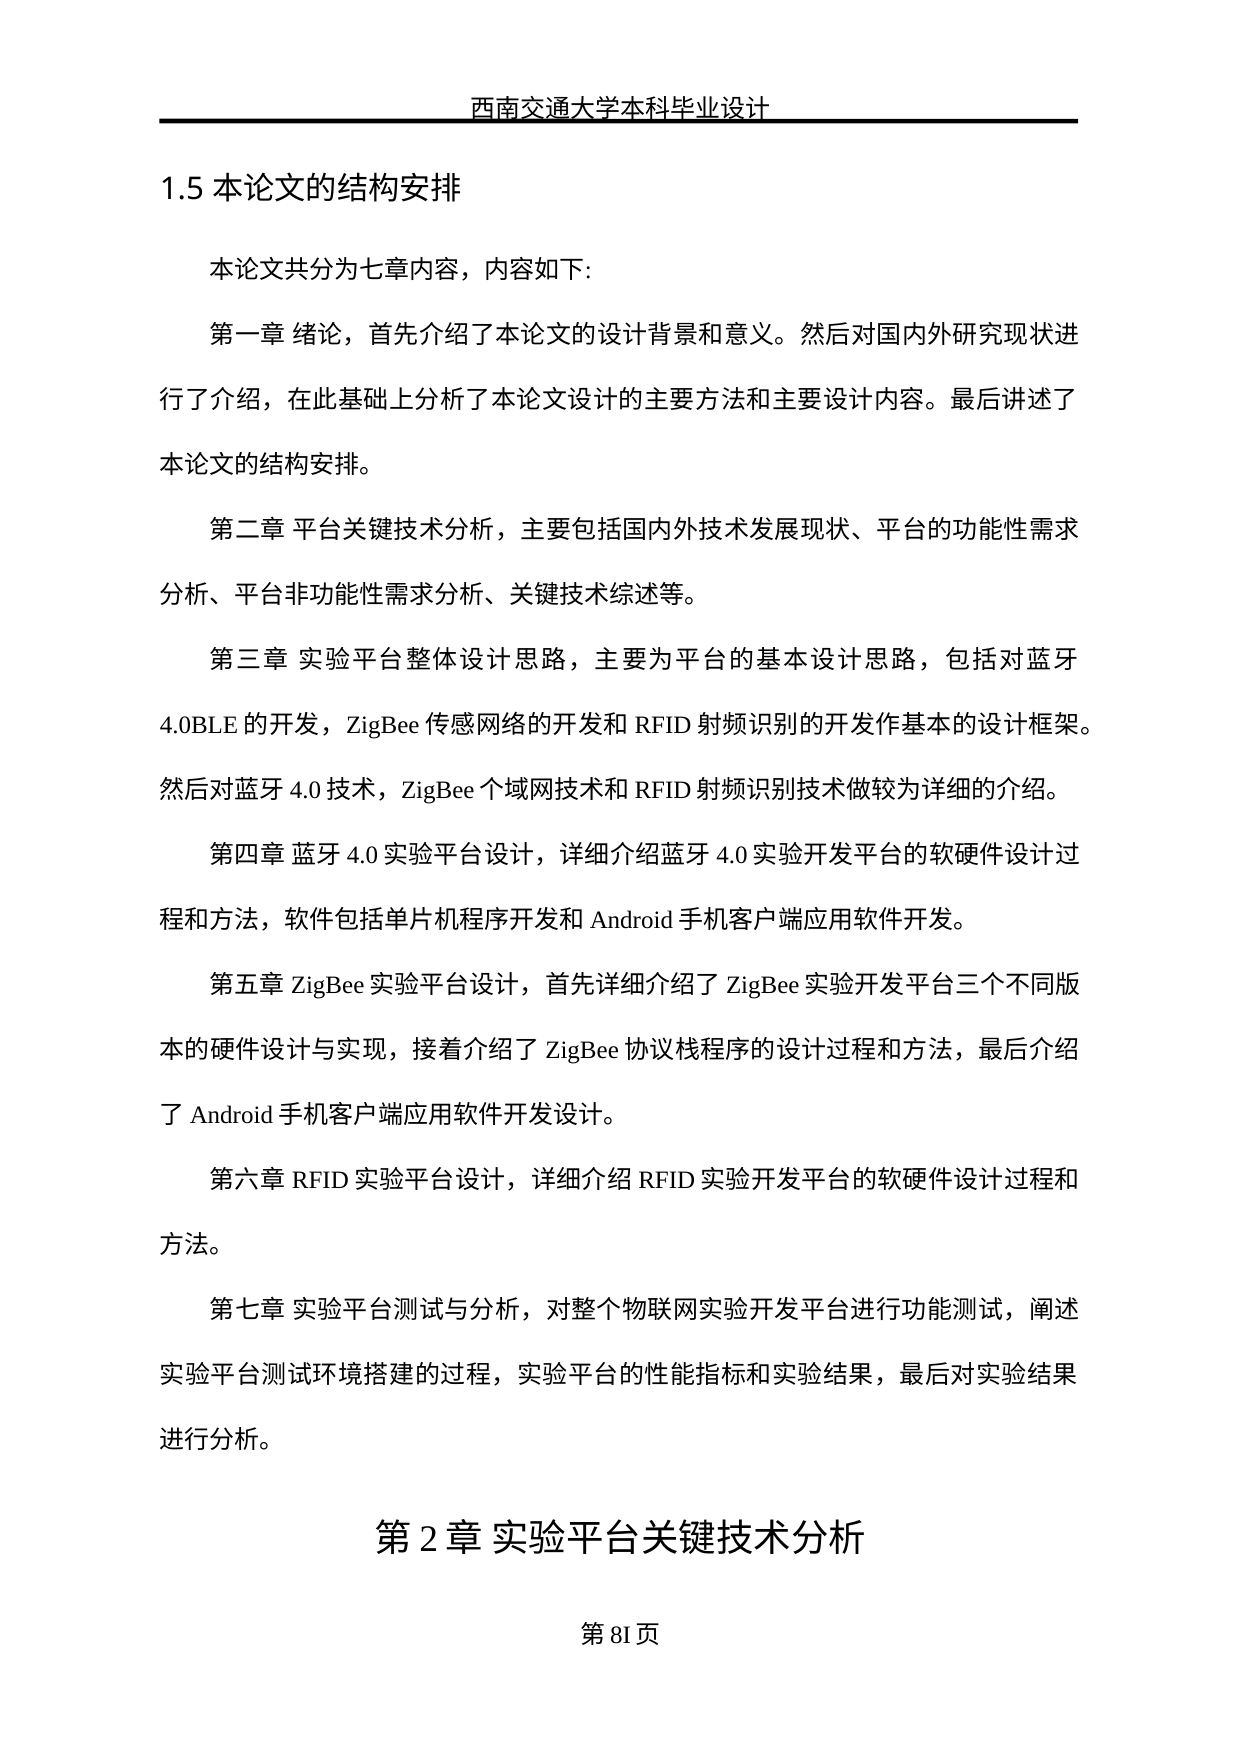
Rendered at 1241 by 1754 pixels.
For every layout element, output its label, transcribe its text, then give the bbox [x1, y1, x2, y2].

text 第三章 实验平台整体设计思路，主要为平台的基本设计思路，包括对蓝牙4.0BLE的开发，ZigBee传感网络的开发和RFID射频识别的开发作基本的设计框架。然后对蓝牙4.0技术，ZigBee个域网技术和RFID射频识别技术做较为详细的介绍。 [159, 625, 1081, 820]
text 第一章 绪论，首先介绍了本论文的设计背景和意义。然后对国内外研究现状进行了介绍，在此基础上分析了本论文设计的主要方法和主要设计内容。最后讲述了本论文的结构安排。 [159, 300, 1081, 495]
text 本论文共分为七章内容，内容如下: [159, 235, 1081, 300]
text 第七章 实验平台测试与分析，对整个物联网实验开发平台进行功能测试，阐述实验平台测试环境搭建的过程，实验平台的性能指标和实验结果，最后对实验结果进行分析。 [159, 1275, 1081, 1470]
text 1.5 本论文的结构安排 [159, 154, 1081, 219]
text 第六章 RFID实验平台设计，详细介绍RFID实验开发平台的软硬件设计过程和方法。 [159, 1145, 1081, 1275]
text 第二章 平台关键技术分析，主要包括国内外技术发展现状、平台的功能性需求分析、平台非功能性需求分析、关键技术综述等。 [159, 495, 1081, 625]
subtitle 第2章 实验平台关键技术分析 [159, 1502, 1081, 1567]
text 第五章 ZigBee实验平台设计，首先详细介绍了ZigBee实验开发平台三个不同版本的硬件设计与实现，接着介绍了ZigBee协议栈程序的设计过程和方法，最后介绍了Android手机客户端应用软件开发设计。 [159, 950, 1081, 1145]
text 第四章 蓝牙4.0实验平台设计，详细介绍蓝牙4.0实验开发平台的软硬件设计过程和方法，软件包括单片机程序开发和Android手机客户端应用软件开发。 [159, 820, 1081, 950]
